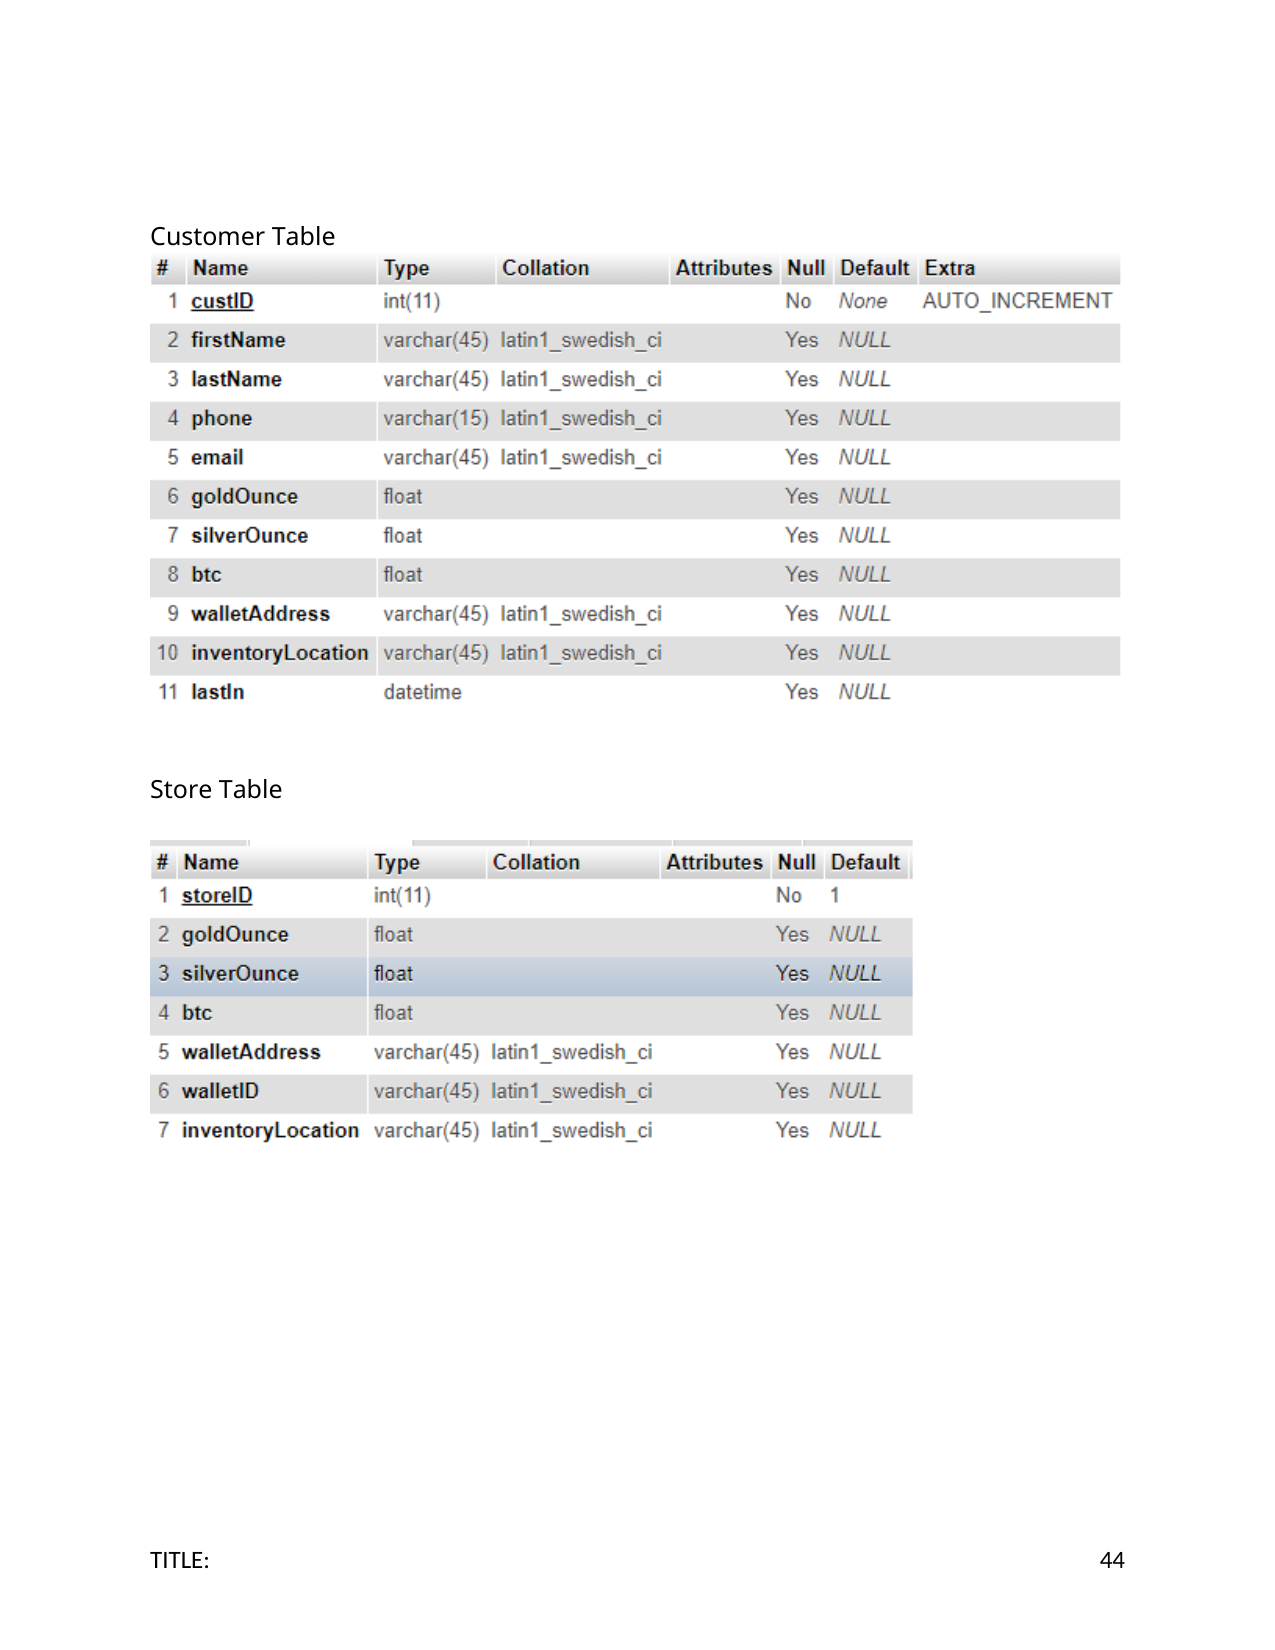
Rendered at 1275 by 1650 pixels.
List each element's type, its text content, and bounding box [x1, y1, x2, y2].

text Store Table [150, 772, 1125, 806]
picture [150, 840, 913, 1158]
picture [150, 252, 1121, 704]
text Customer Table [150, 218, 1125, 252]
